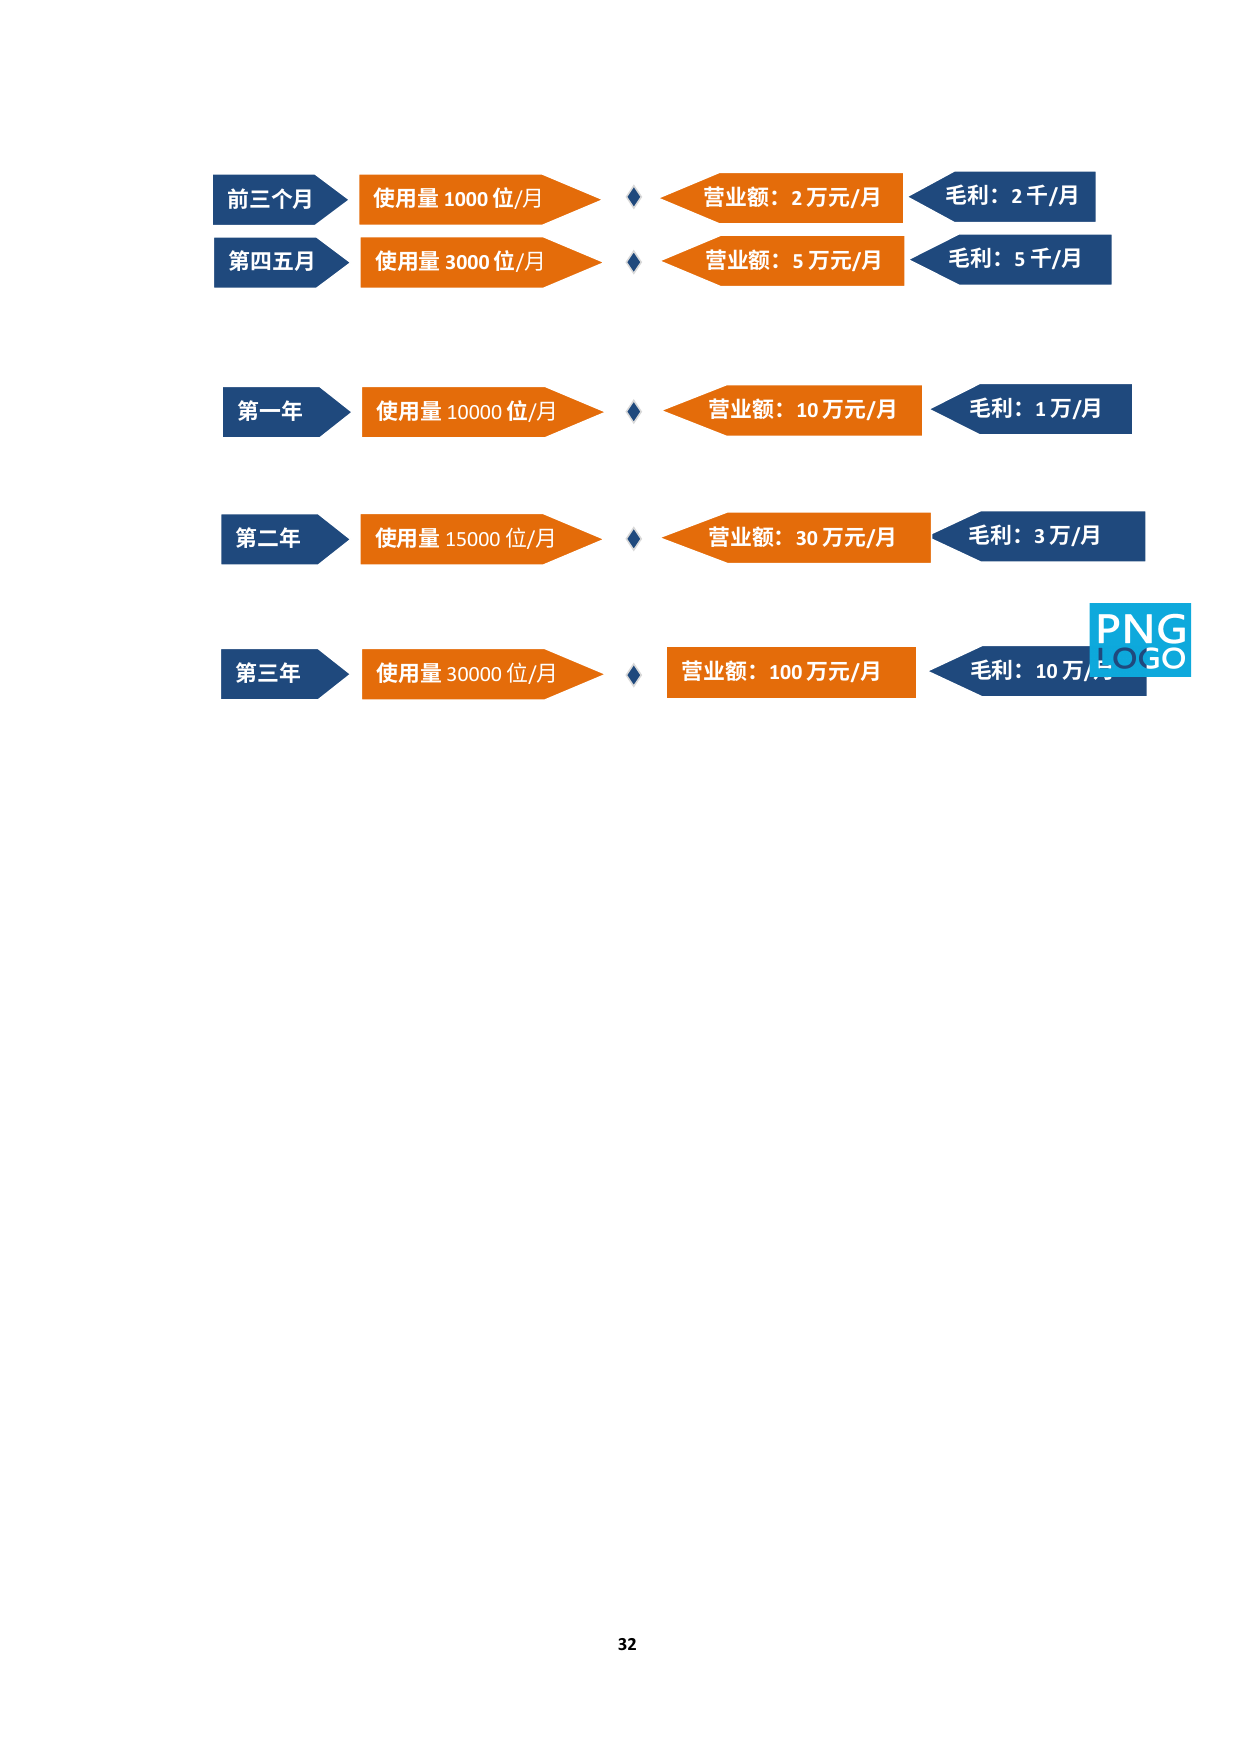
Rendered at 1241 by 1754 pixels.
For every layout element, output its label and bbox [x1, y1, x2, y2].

picture [1099, 649, 1111, 668]
picture [1163, 648, 1184, 668]
picture [1099, 615, 1119, 643]
picture [1140, 648, 1158, 668]
picture [1126, 615, 1151, 643]
picture [1114, 648, 1135, 668]
picture [1159, 614, 1184, 643]
